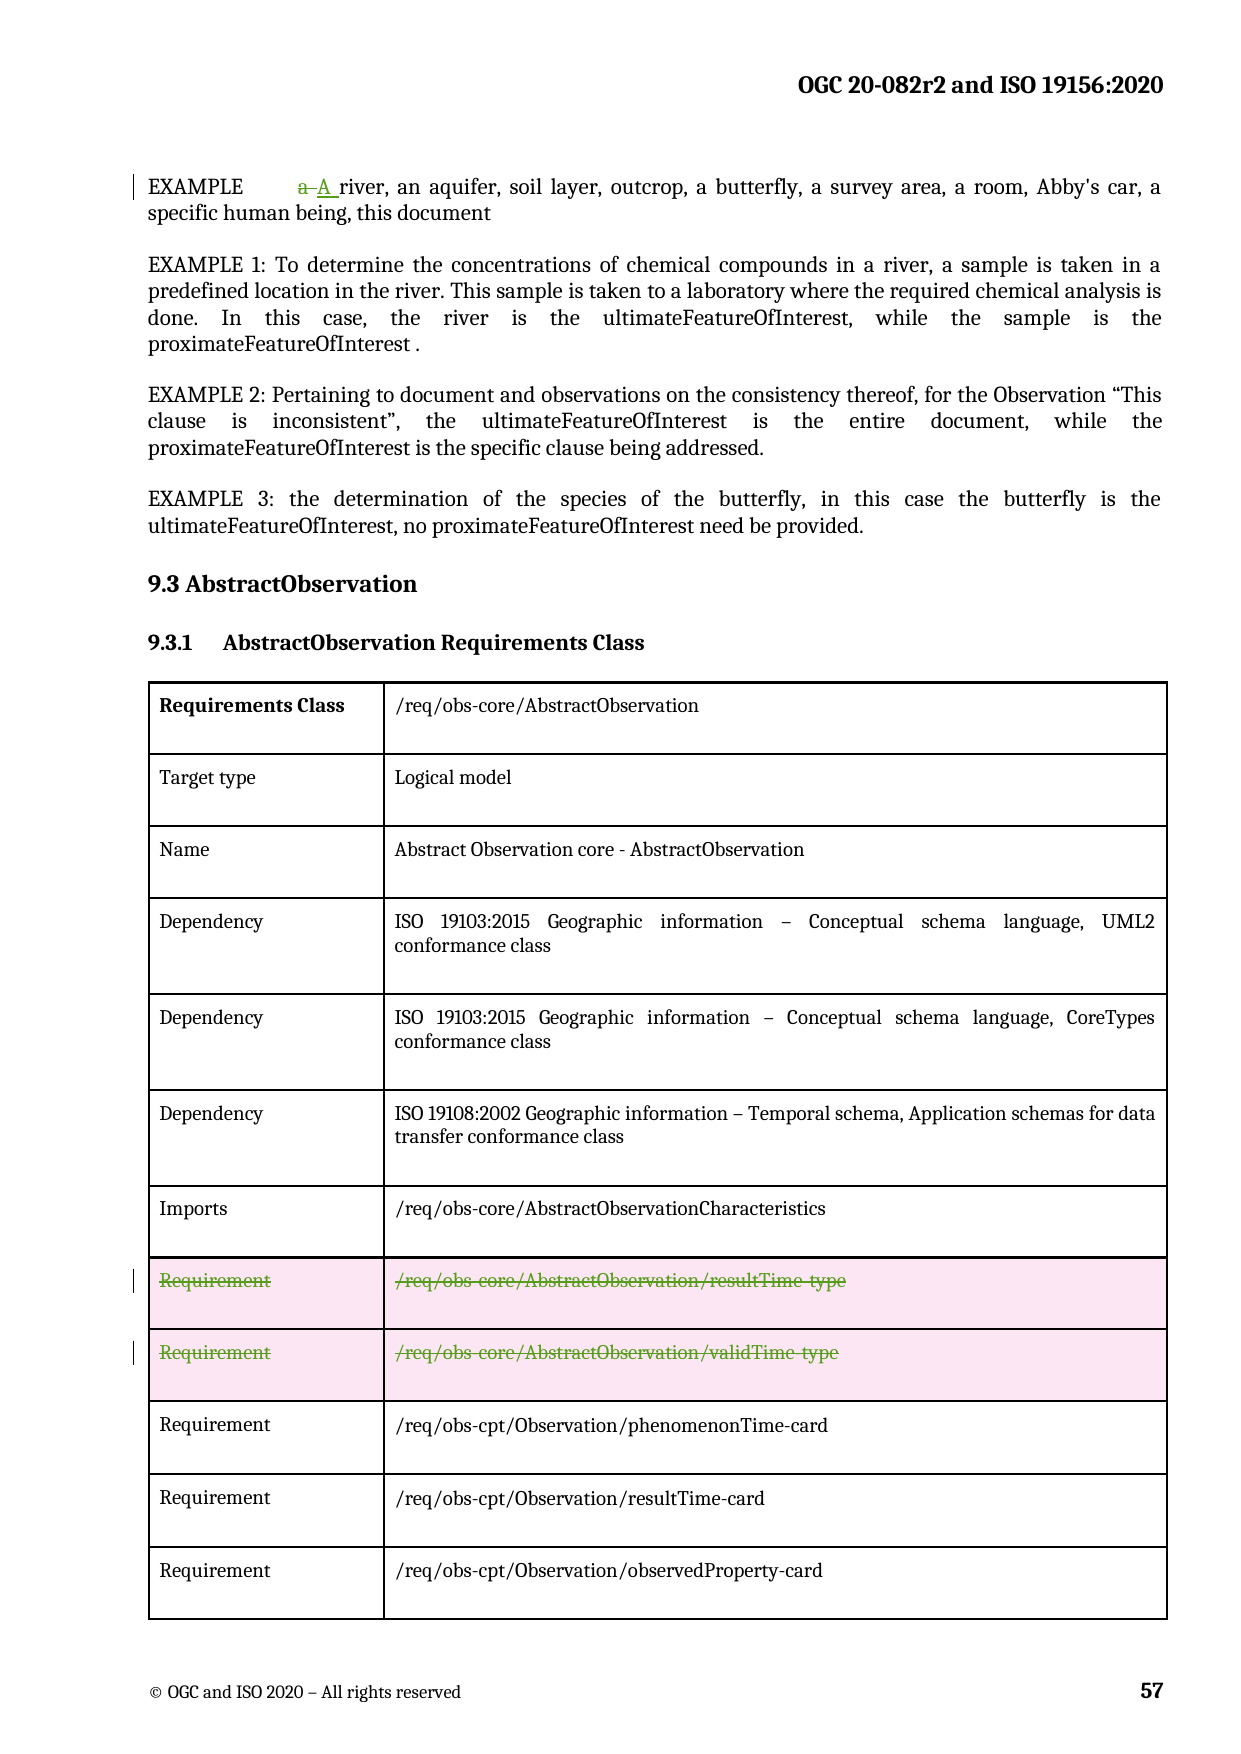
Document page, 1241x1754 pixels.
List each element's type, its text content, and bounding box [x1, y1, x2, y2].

table_cell ISO 19103:2015 Geographic information – Conceptual schema language, CoreTypes conformance class [385, 995, 1166, 1089]
table_cell Name [150, 827, 383, 897]
table_cell /req/obs-cpt/Observation/resultTime-card [385, 1475, 1166, 1546]
table_cell Dependency [150, 899, 383, 993]
text EXAMPLE river, an aquifer, soil layer, outcrop, a butterfly, a survey area, a room, Abby's car, a specific human being, this document [148, 174, 1163, 227]
table_cell Requirement [150, 1548, 383, 1618]
table_cell Dependency [150, 995, 383, 1089]
table_cell /req/obs-core/AbstractObservationCharacteristics [385, 1187, 1166, 1256]
table_cell /req/obs-cpt/Observation/observedProperty-card [385, 1548, 1166, 1618]
table_cell Logical model [385, 755, 1166, 825]
table_cell Dependency [150, 1091, 383, 1184]
table_cell Requirement [150, 1402, 383, 1473]
table_cell ISO 19108:2002 Geographic information – Temporal schema, Application schemas for data transfer conformance class [385, 1091, 1166, 1184]
subtitle AbstractObservation Requirements Class [148, 630, 1163, 656]
text EXAMPLE 3: the determination of the species of the butterfly, in this case the butterfly is the ultimateFeatureOfInterest, no proximateFeatureOfInterest need be provided. [148, 486, 1163, 539]
table_cell Imports [150, 1187, 383, 1256]
table_cell Target type [150, 755, 383, 825]
text EXAMPLE 1: To determine the concentrations of chemical compounds in a river, a sample is taken in a predefined location in the river. This sample is taken to a laboratory where the required chemical analysis is done. In this case, the river is the ultimateFeatureOfInterest, while the sample is the proximateFeatureOfInterest . [148, 252, 1163, 357]
table_cell Abstract Observation core - AbstractObservation [385, 827, 1166, 897]
table_header /req/obs-core/AbstractObservation [385, 684, 1166, 753]
table_cell Requirement [150, 1475, 383, 1546]
table_cell /req/obs-cpt/Observation/phenomenonTime-card [385, 1402, 1166, 1473]
text EXAMPLE 2: Pertaining to document and observations on the consistency thereof, for the Observation “This clause is inconsistent”, the ultimateFeatureOfInterest is the entire document, while the proximateFeatureOfInterest is the specific clause being addressed. [148, 382, 1163, 461]
table_cell ISO 19103:2015 Geographic information – Conceptual schema language, UML2 conformance class [385, 899, 1166, 993]
subtitle AbstractObservation [148, 570, 1163, 599]
table_header Requirements Class [150, 684, 383, 753]
